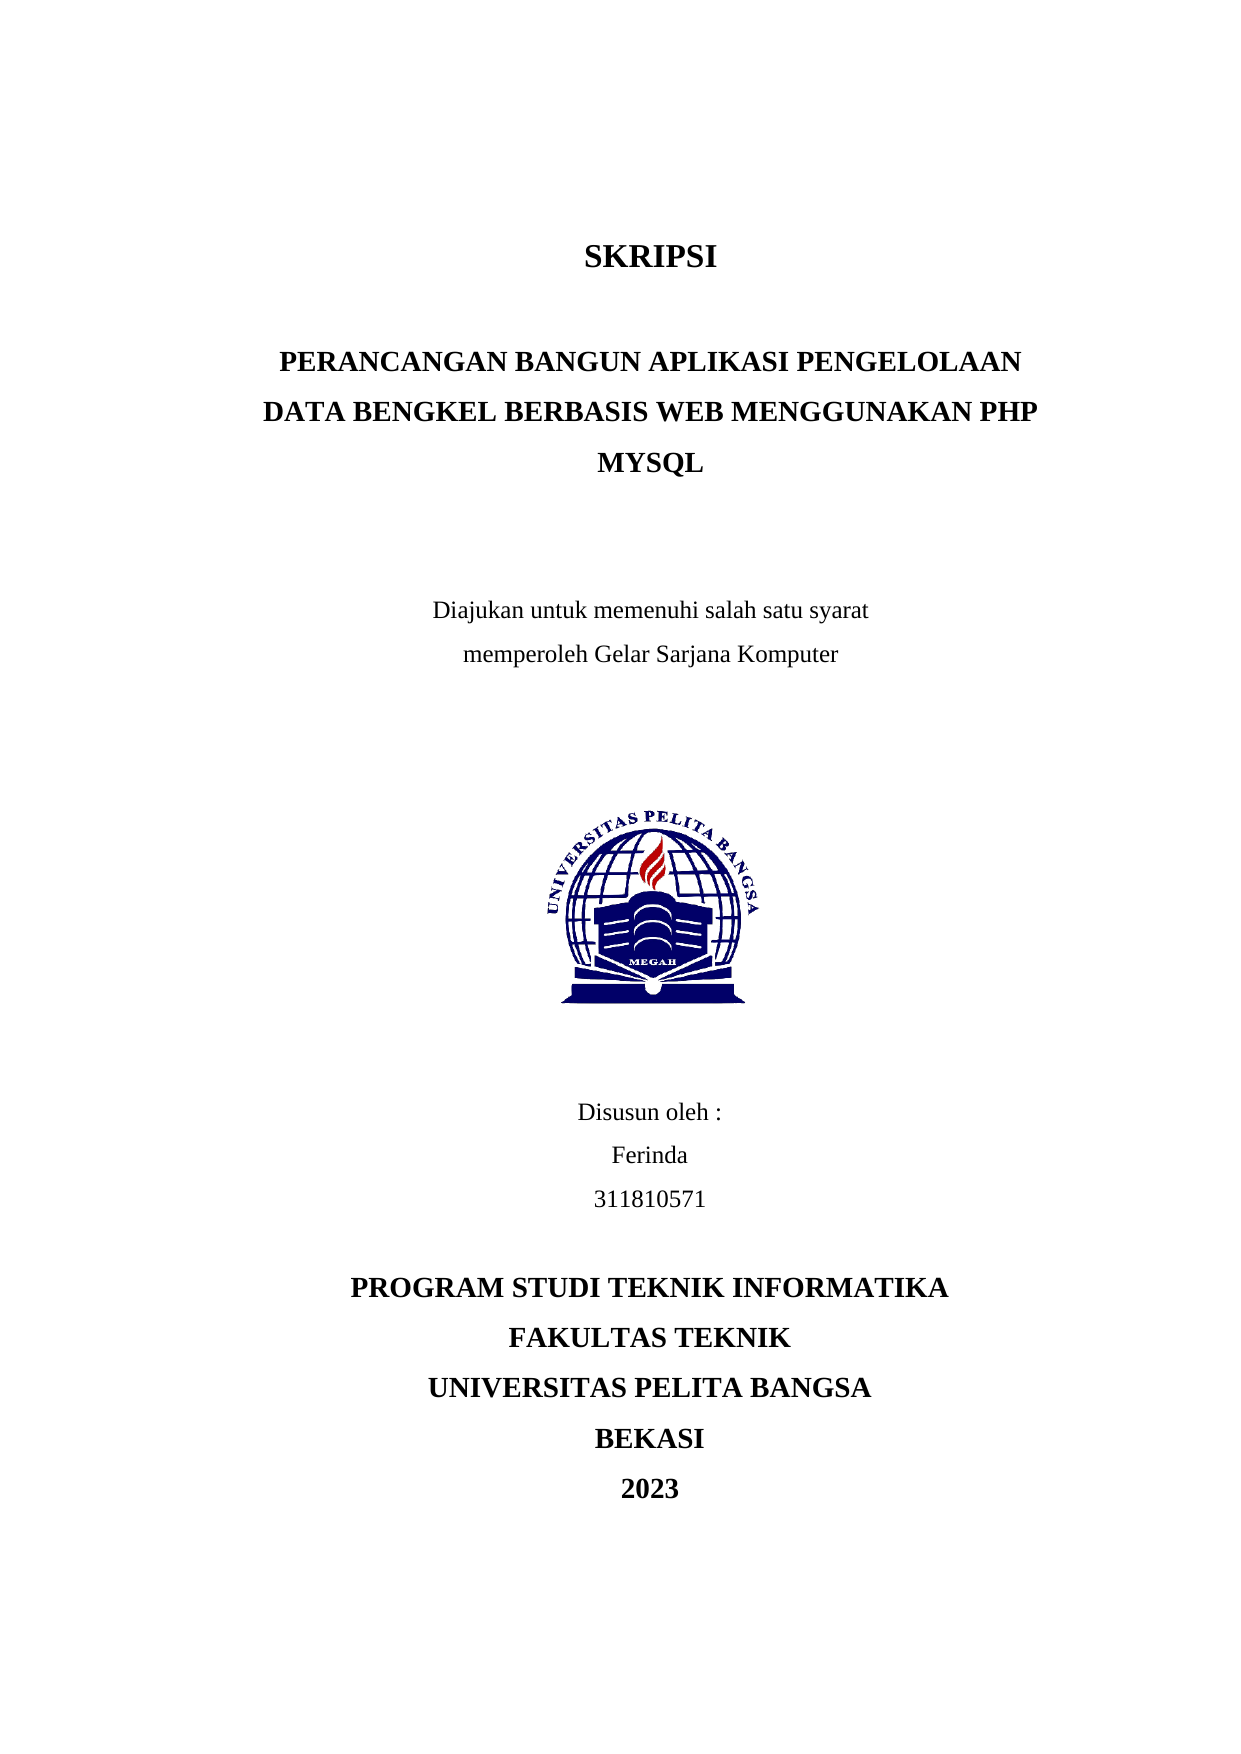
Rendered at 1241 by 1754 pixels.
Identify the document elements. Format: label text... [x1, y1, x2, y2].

text Diajukan untuk memenuhi salah satu syarat [238, 596, 1063, 624]
text 311810571 [236, 1184, 1063, 1212]
text BEKASI [236, 1421, 1063, 1454]
text SKRIPSI [238, 236, 1063, 274]
picture [530, 800, 770, 1012]
text UNIVERSITAS PELITA BANGSA [236, 1371, 1063, 1404]
text memperoleh Gelar Sarjana Komputer [238, 639, 1063, 667]
text Disusun oleh : [236, 1097, 1063, 1126]
text PERANCANGAN BANGUN APLIKASI PENGELOLAAN DATA BENGKEL BERBASIS WEB MENGGUNAKAN PHP MYSQL [238, 344, 1063, 478]
text Ferinda [236, 1141, 1063, 1169]
text FAKULTAS TEKNIK [236, 1320, 1063, 1354]
text PROGRAM STUDI TEKNIK INFORMATIKA [236, 1270, 1063, 1303]
text 2023 [236, 1471, 1063, 1505]
